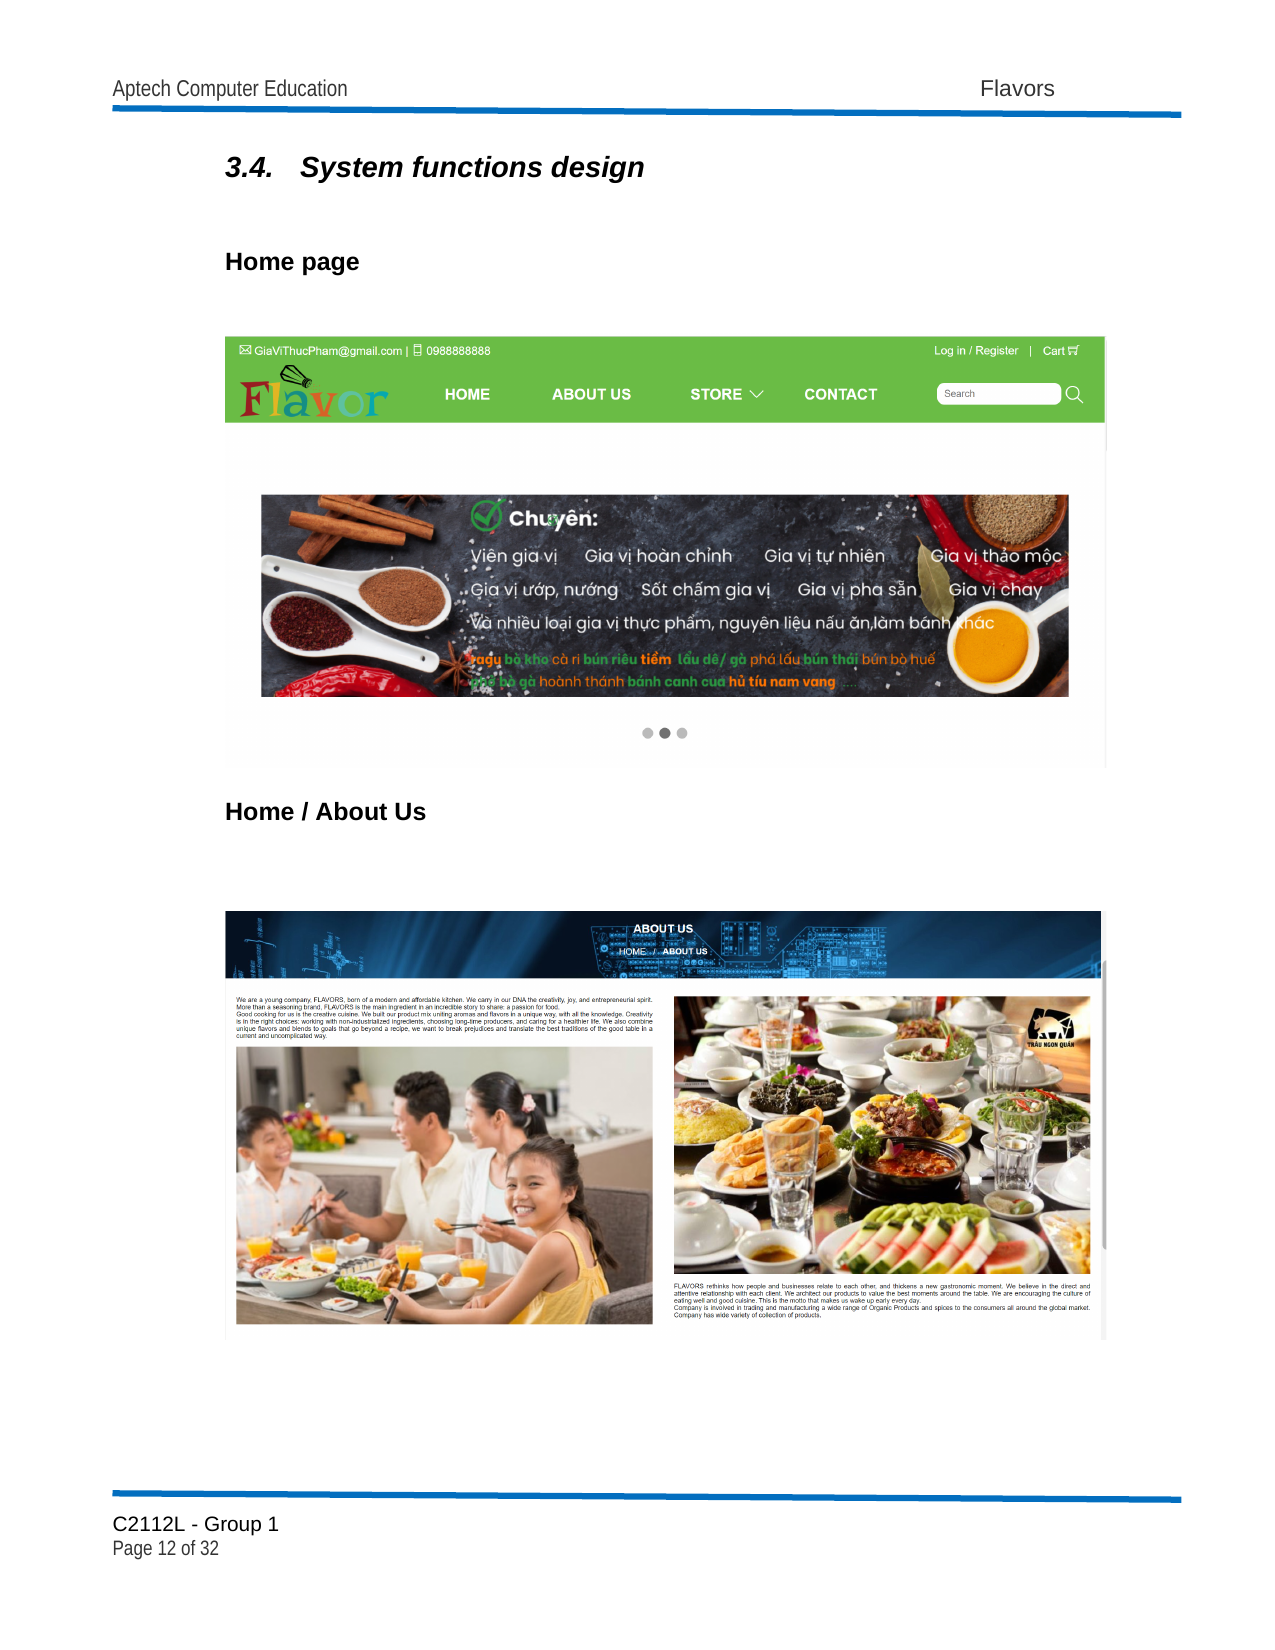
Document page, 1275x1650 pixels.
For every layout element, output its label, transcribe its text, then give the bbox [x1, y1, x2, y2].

picture [225, 911, 1107, 1340]
text Home / About Us [225, 796, 1106, 825]
picture [225, 333, 1107, 768]
text Home page [225, 247, 1106, 276]
subtitle System functions design [225, 150, 1106, 183]
